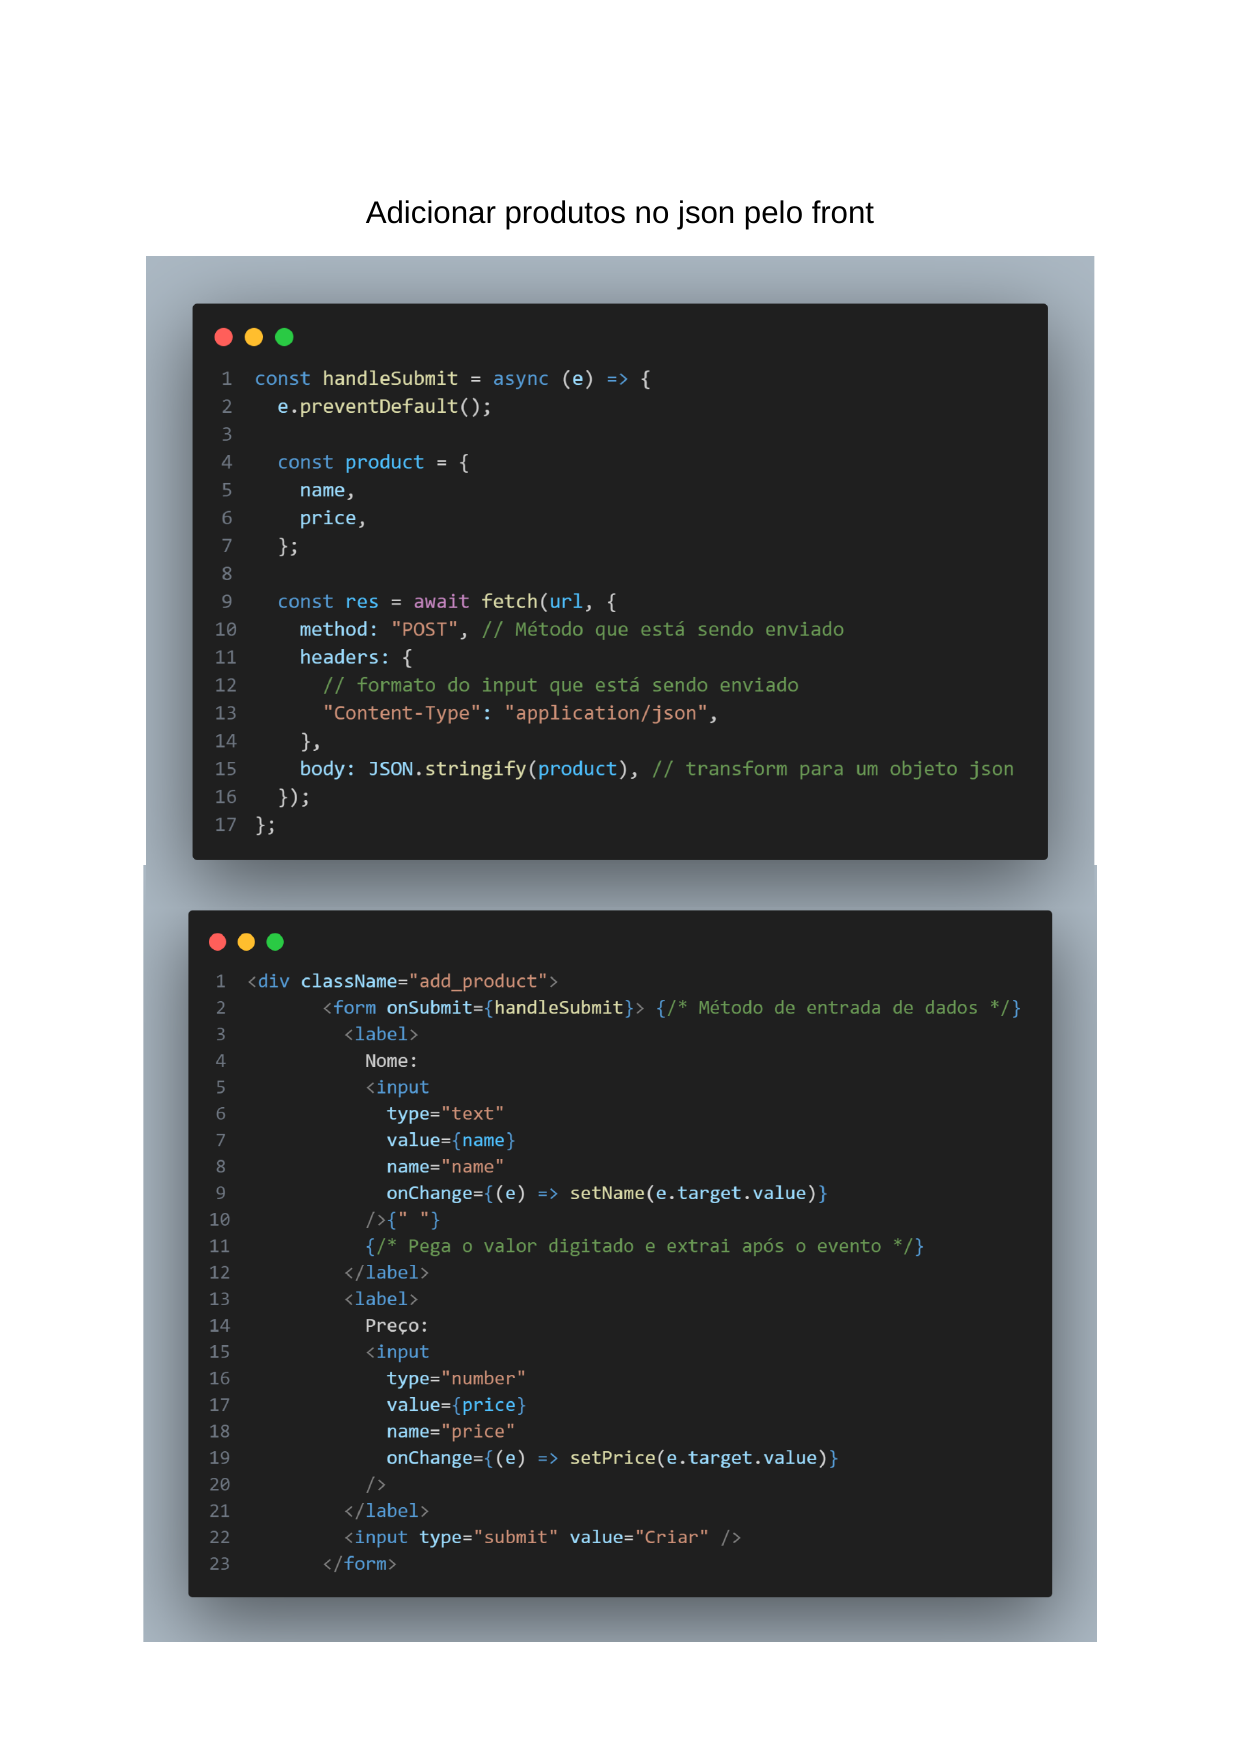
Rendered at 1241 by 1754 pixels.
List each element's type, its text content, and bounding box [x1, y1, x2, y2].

picture [143, 256, 1097, 1642]
text Adicionar produtos no json pelo front [177, 194, 1063, 230]
